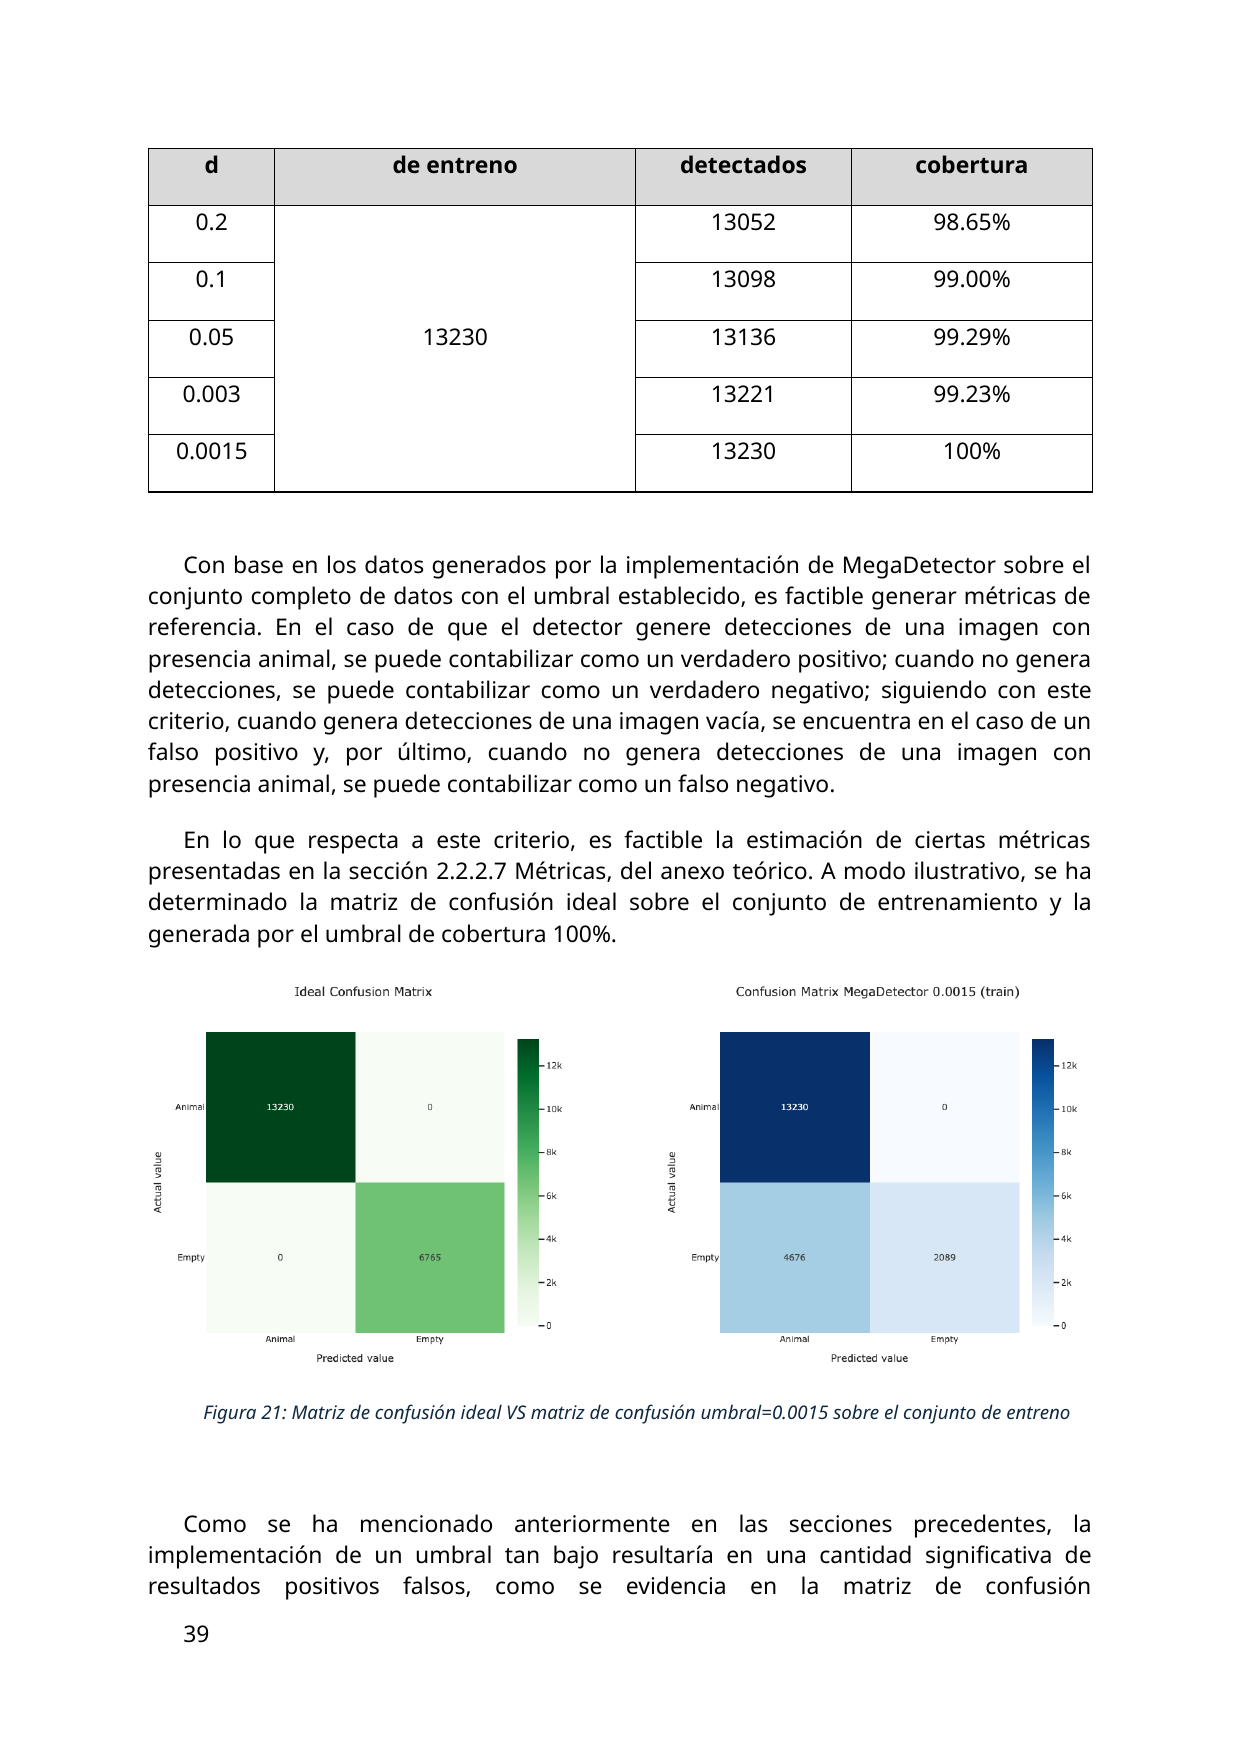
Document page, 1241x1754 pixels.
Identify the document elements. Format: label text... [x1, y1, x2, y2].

table_cell 99.29% [852, 321, 1092, 377]
table_cell 0.1 [149, 263, 274, 319]
table_cell 0.0015 [149, 435, 274, 491]
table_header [852, 149, 1092, 205]
table_cell 100% [852, 435, 1092, 491]
text Con base en los datos generados por la implementación de MegaDetector sobre el conjunto completo de datos con el umbral establecido, es factible generar métricas de referencia. En el caso de que el detector genere detecciones de una imagen con presencia animal, se puede contabilizar como un verdadero positivo; cuando no genera detecciones, se puede contabilizar como un verdadero negativo; siguiendo con este criterio, cuando genera detecciones de una imagen vacía, se encuentra en el caso de un falso positivo y, por último, cuando no genera detecciones de una imagen con presencia animal, se puede contabilizar como un falso negativo. [148, 549, 1092, 799]
table_cell 0.05 [149, 321, 274, 377]
table_cell 13230 [275, 206, 635, 491]
picture [662, 960, 1093, 1390]
table_cell 13230 [636, 435, 851, 491]
table_cell 99.00% [852, 263, 1092, 319]
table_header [636, 149, 851, 205]
table_cell 13136 [636, 321, 851, 377]
table_cell 13098 [636, 263, 851, 319]
table_cell 13221 [636, 378, 851, 434]
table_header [275, 149, 635, 205]
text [148, 1508, 1092, 1601]
text En lo que respecta a este criterio, es factible la estimación de ciertas métricas presentadas en la sección 2.2.2.7 Métricas, del anexo teórico. A modo ilustrativo, se ha determinado la matriz de confusión ideal sobre el conjunto de entrenamiento y la generada por el umbral de cobertura 100%. [148, 824, 1092, 949]
table_cell 0.2 [149, 206, 274, 262]
table_cell 13052 [636, 206, 851, 262]
picture [148, 960, 578, 1390]
table_cell 99.23% [852, 378, 1092, 434]
table_cell 98.65% [852, 206, 1092, 262]
table_cell 0.003 [149, 378, 274, 434]
table_header Threshold [149, 149, 274, 205]
